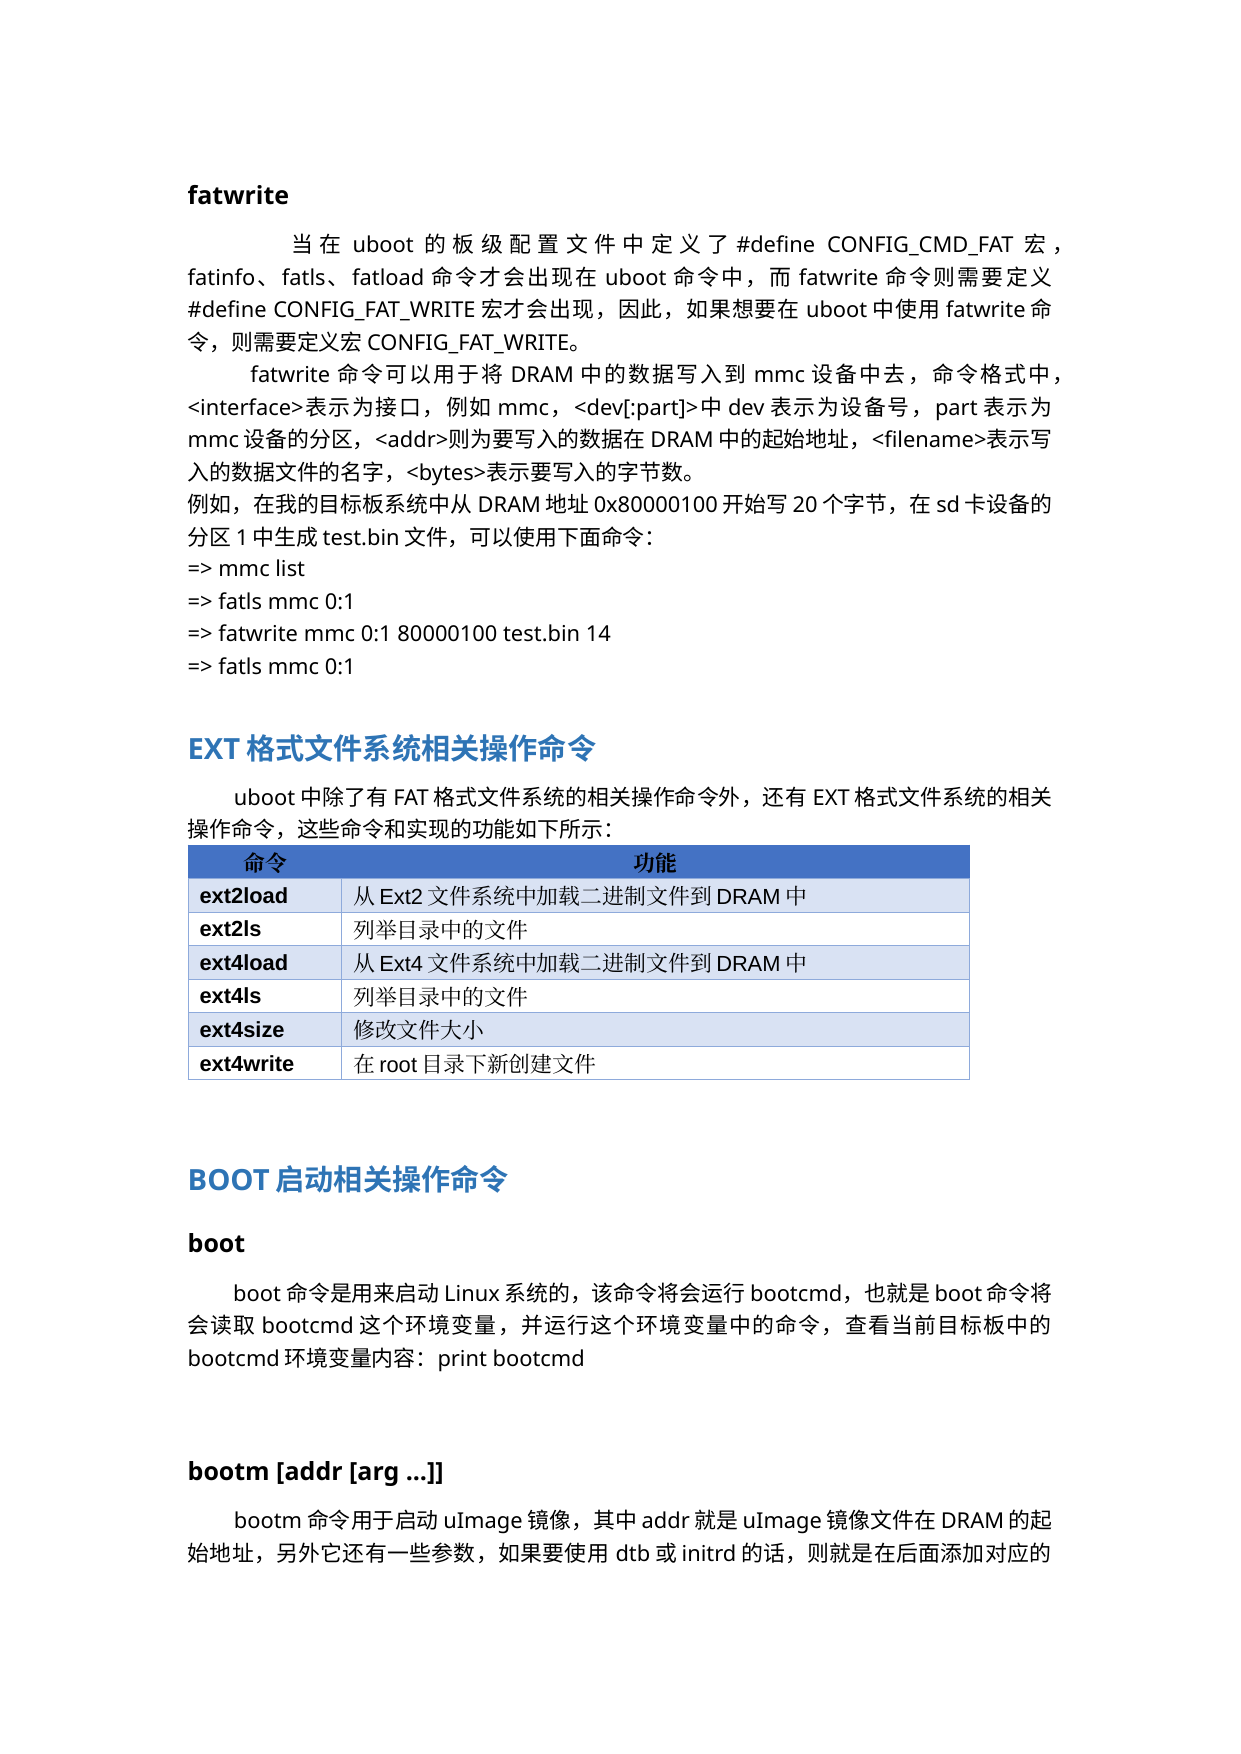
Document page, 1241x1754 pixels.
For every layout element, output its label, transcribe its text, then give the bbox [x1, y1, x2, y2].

table_cell ext4load [189, 946, 341, 979]
text 当在uboot的板级配置文件中定义了#define CONFIG_CMD_FAT宏，fatinfo、fatls、fatload命令才会出现在uboot命令中，而fatwrite命令则需要定义#define CONFIG_FAT_WRITE宏才会出现，因此，如果想要在uboot中使用fatwrite命令，则需要定义宏CONFIG_FAT_WRITE。 [187, 227, 1053, 357]
table_cell 列举目录中的文件 [342, 913, 969, 945]
text fatwrite [187, 162, 1053, 227]
table_cell ext4write [189, 1047, 341, 1079]
text EXT格式文件系统相关操作命令 [187, 714, 1053, 779]
table_cell 修改文件大小 [342, 1013, 969, 1046]
table_cell ext4size [189, 1013, 341, 1046]
text bootm [addr [arg ...]] [187, 1438, 1053, 1503]
text fatwrite命令可以用于将DRAM中的数据写入到mmc设备中去，命令格式中，<interface>表示为接口，例如mmc，<dev[:part]>中dev表示为设备号，part表示为mmc设备的分区，<addr>则为要写入的数据在DRAM中的起始地址，<filename>表示写入的数据文件的名字，<bytes>表示要写入的字节数。 [187, 357, 1053, 487]
text => fatls mmc 0:1 [187, 649, 1053, 682]
table_cell 从Ext2文件系统中加载二进制文件到DRAM中 [342, 879, 969, 912]
text boot命令是用来启动Linux系统的，该命令将会运行bootcmd，也就是boot命令将会读取bootcmd这个环境变量，并运行这个环境变量中的命令，查看当前目标板中的bootcmd环境变量内容：print bootcmd [187, 1275, 1053, 1373]
text => fatls mmc 0:1 [187, 584, 1053, 617]
text BOOT启动相关操作命令 [187, 1145, 1053, 1210]
table_cell ext2ls [189, 913, 341, 945]
table_header 命令 [189, 846, 341, 878]
text => fatwrite mmc 0:1 80000100 test.bin 14 [187, 617, 1053, 649]
text => mmc list [187, 552, 1053, 584]
table_cell ext2load [189, 879, 341, 912]
table_cell ext4ls [189, 980, 341, 1012]
text uboot中除了有FAT格式文件系统的相关操作命令外，还有EXT格式文件系统的相关操作命令，这些命令和实现的功能如下所示： [187, 779, 1053, 844]
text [187, 1503, 1053, 1568]
table_cell 在root目录下新创建文件 [342, 1047, 969, 1079]
table_cell 从Ext4文件系统中加载二进制文件到DRAM中 [342, 946, 969, 979]
table_cell 列举目录中的文件 [342, 980, 969, 1012]
text 例如，在我的目标板系统中从DRAM地址0x80000100开始写20个字节，在sd卡设备的分区1中生成test.bin文件，可以使用下面命令： [187, 487, 1053, 552]
text boot [187, 1210, 1053, 1275]
table_header 功能 [342, 846, 969, 878]
